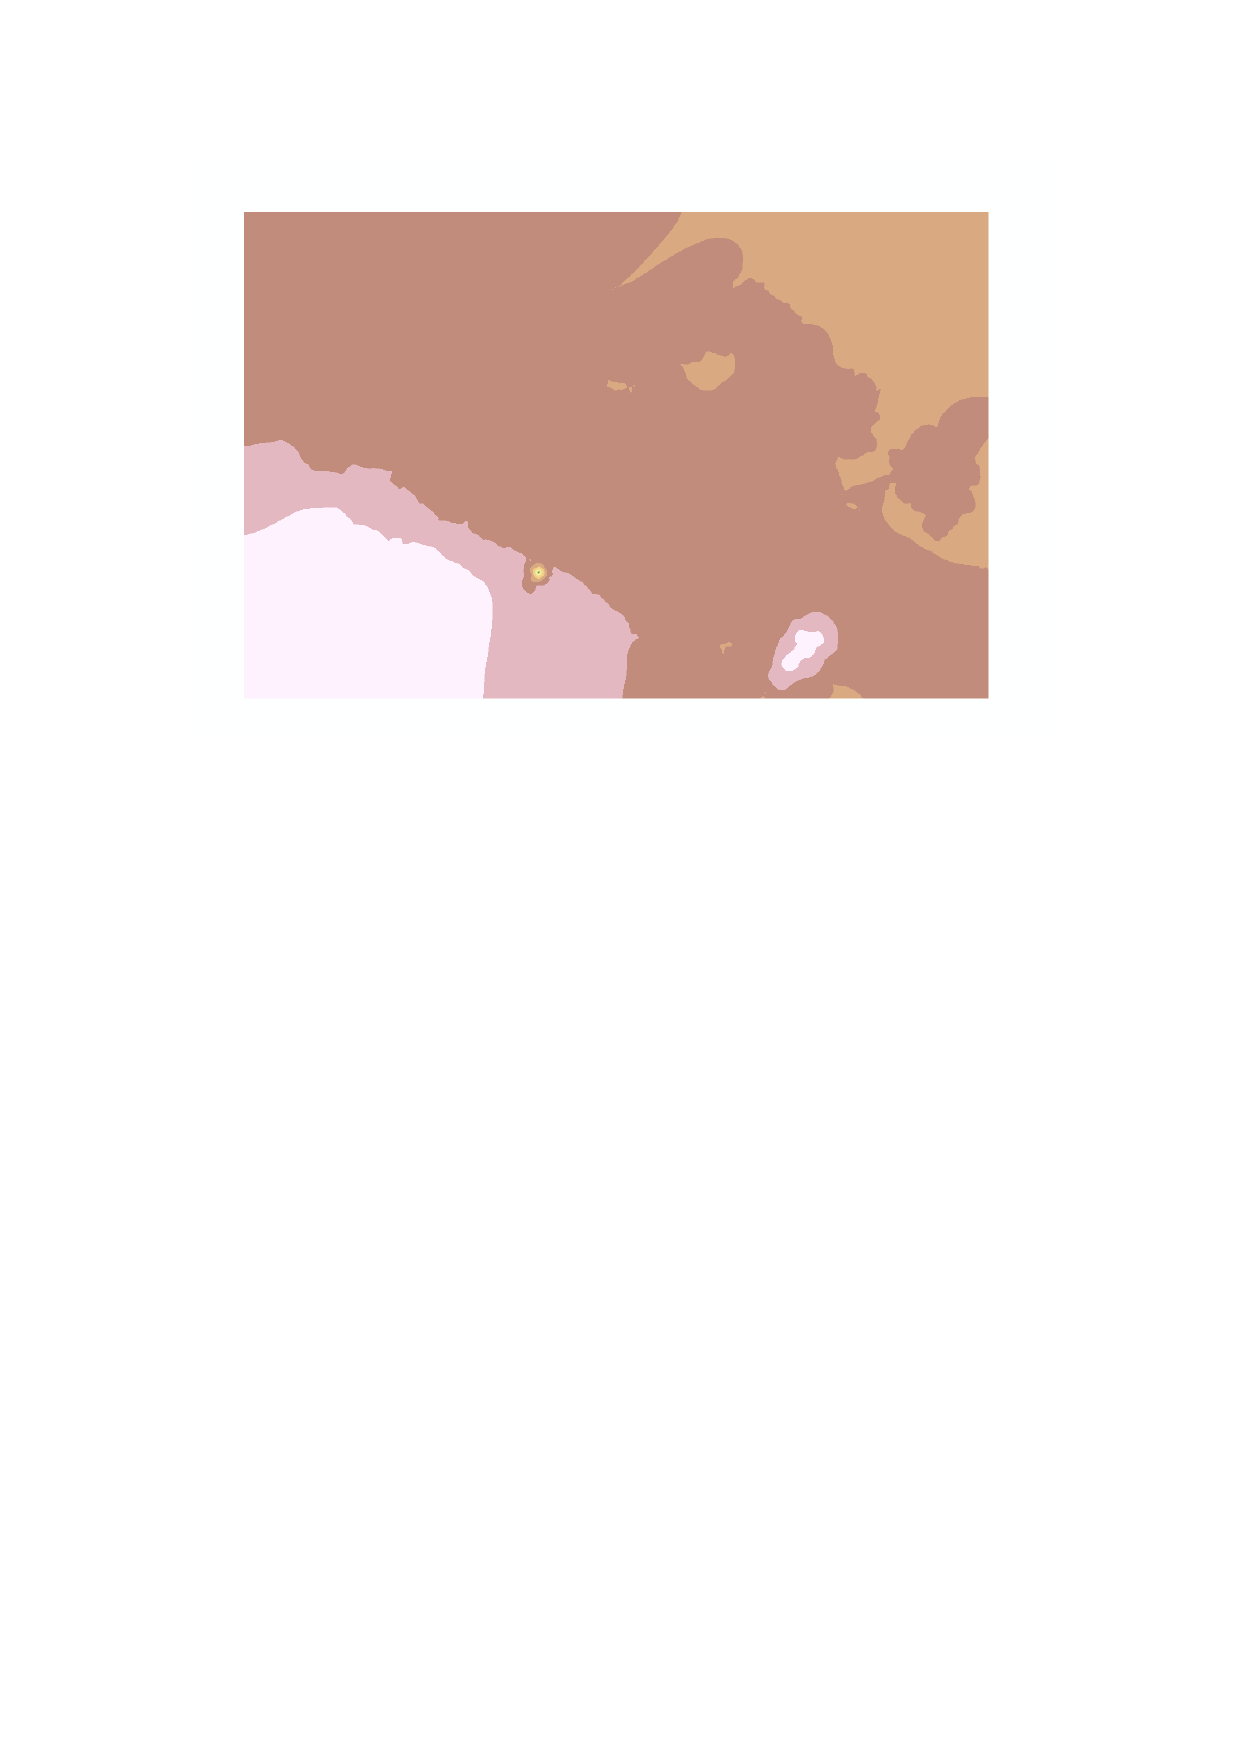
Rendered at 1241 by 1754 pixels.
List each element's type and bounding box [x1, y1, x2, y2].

picture [187, 162, 1053, 737]
